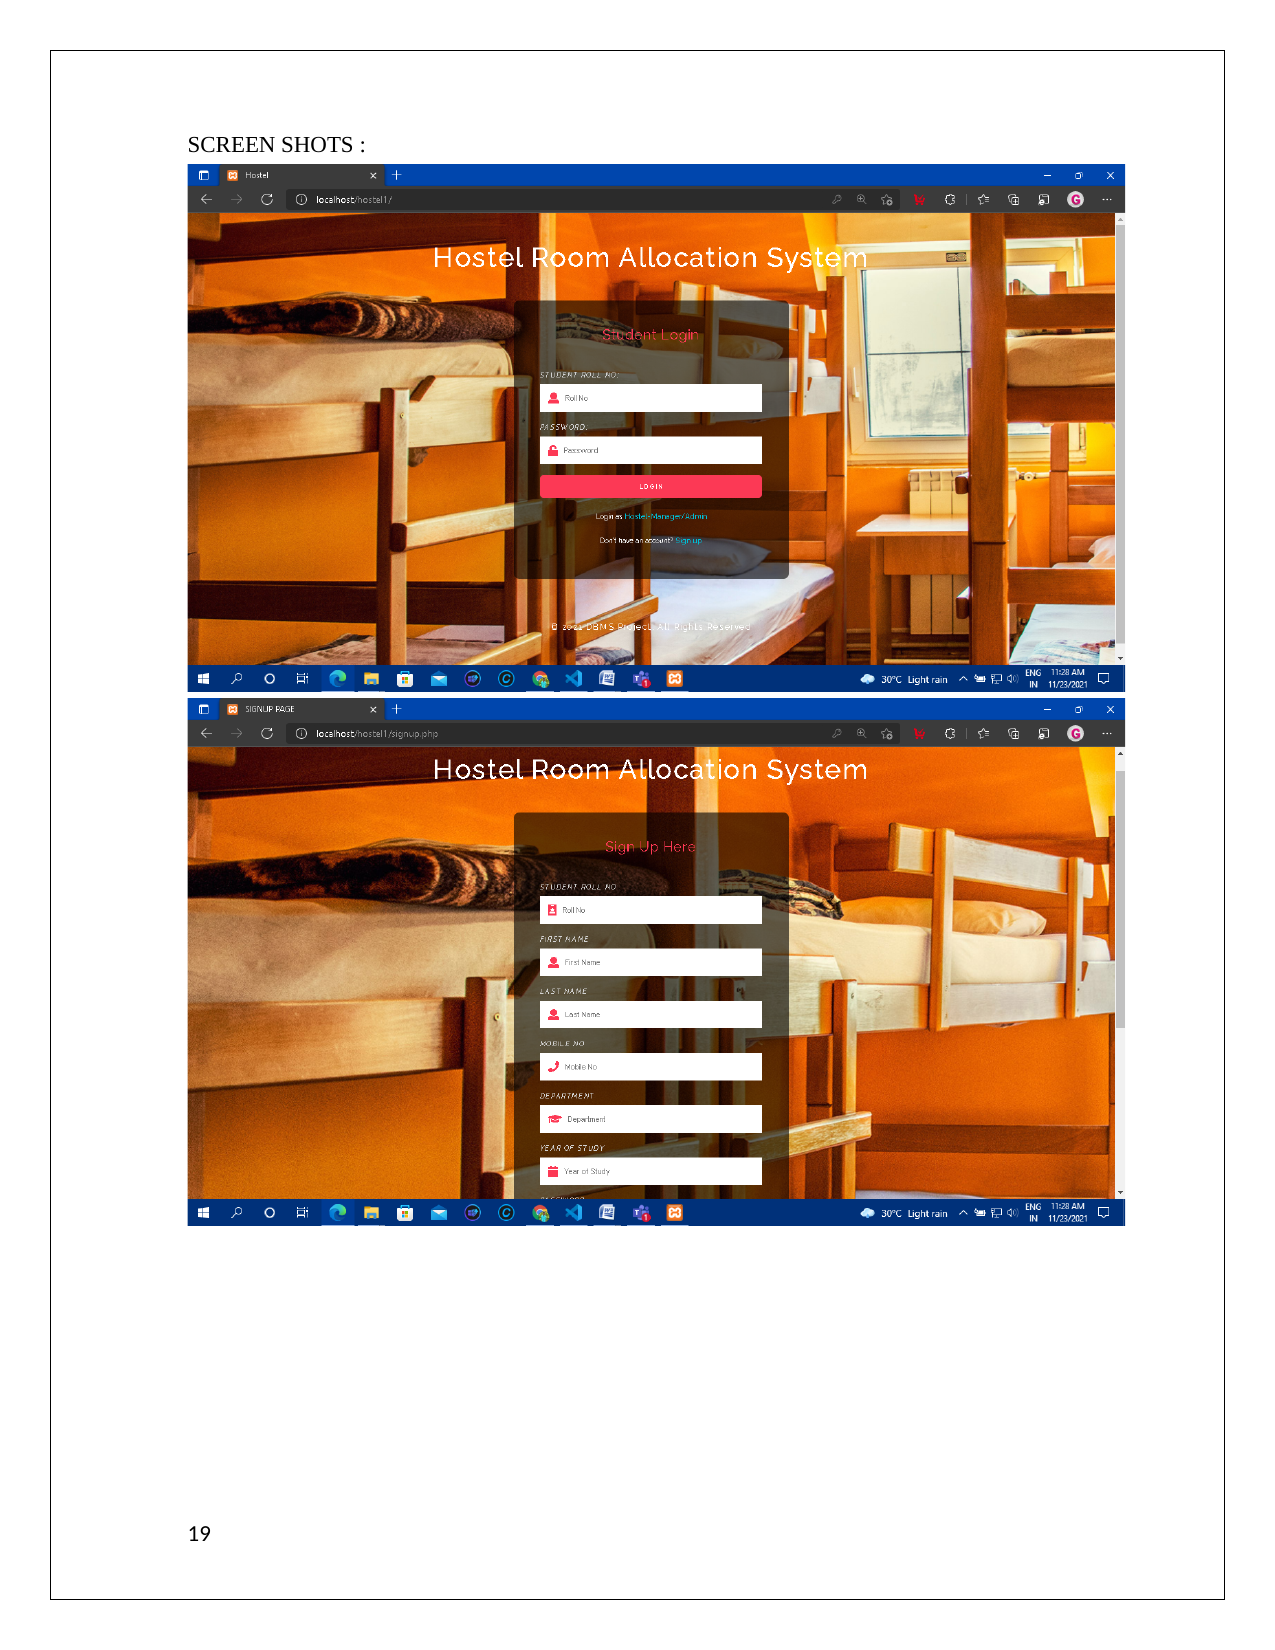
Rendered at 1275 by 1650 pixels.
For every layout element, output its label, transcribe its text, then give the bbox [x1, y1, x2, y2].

picture [187, 698, 1125, 1226]
picture [187, 164, 1125, 692]
